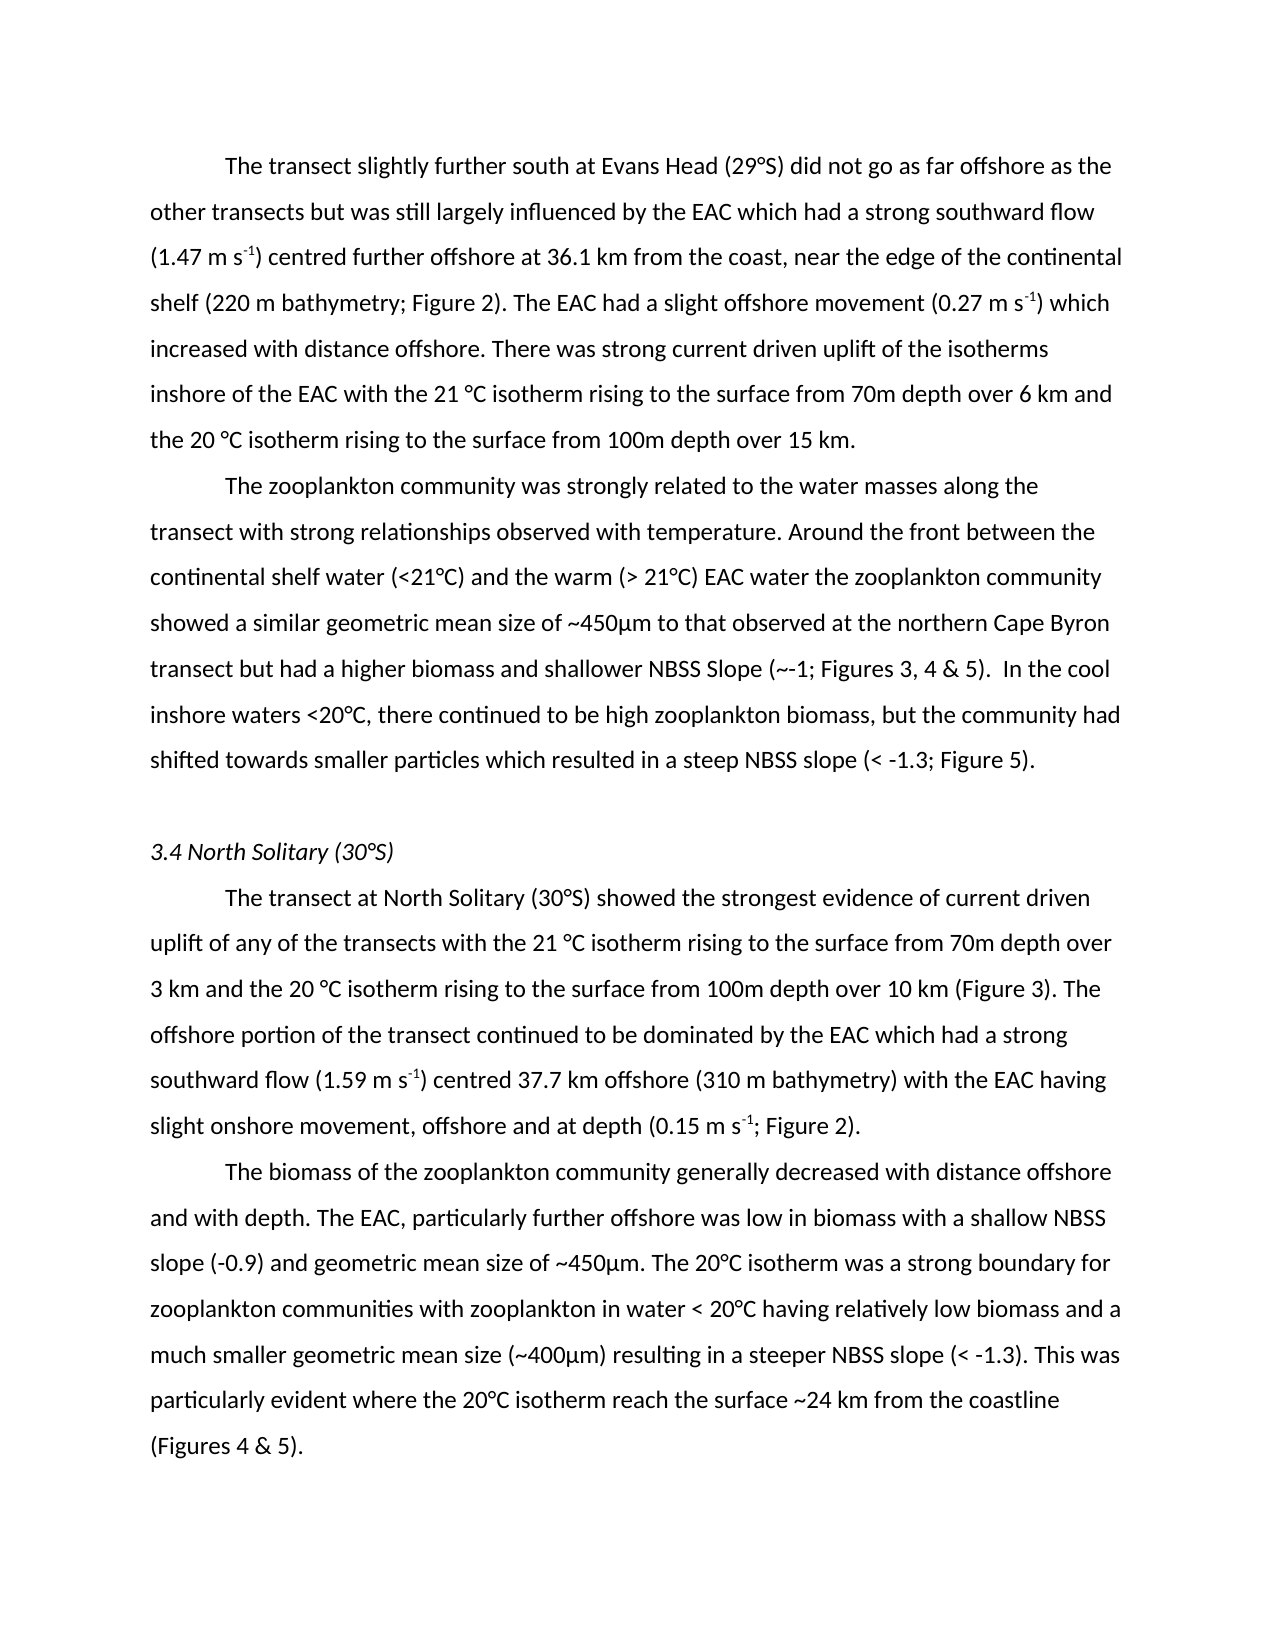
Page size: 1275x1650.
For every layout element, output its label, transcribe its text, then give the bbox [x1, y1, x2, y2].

text The zooplankton community was strongly related to the water masses along the transect with strong relationships observed with temperature. Around the front between the continental shelf water (<21°C) and the warm (> 21°C) EAC water the zooplankton community showed a similar geometric mean size of ~450µm to that observed at the northern Cape Byron transect but had a higher biomass and shallower NBSS Slope (~-1; Figures 3, 4 & 5). In the cool inshore waters <20°C, there continued to be high zooplankton biomass, but the community had shifted towards smaller particles which resulted in a steep NBSS slope (< -1.3; Figure 5). [150, 470, 1125, 775]
text The transect slightly further south at Evans Head (29°S) did not go as far offshore as the other transects but was still largely influenced by the EAC which had a strong southward flow (1.47 m s-1) centred further offshore at 36.1 km from the coast, near the edge of the continental shelf (220 m bathymetry; Figure 2). The EAC had a slight offshore movement (0.27 m s-1) which increased with distance offshore. There was strong current driven uplift of the isotherms inshore of the EAC with the 21 °C isotherm rising to the surface from 70m depth over 6 km and the 20 °C isotherm rising to the surface from 100m depth over 15 km. [150, 150, 1125, 455]
text The transect at North Solitary (30°S) showed the strongest evidence of current driven uplift of any of the transects with the 21 °C isotherm rising to the surface from 70m depth over 3 km and the 20 °C isotherm rising to the surface from 100m depth over 10 km (Figure 3). The offshore portion of the transect continued to be dominated by the EAC which had a strong southward flow (1.59 m s-1) centred 37.7 km offshore (310 m bathymetry) with the EAC having slight onshore movement, offshore and at depth (0.15 m s-1; Figure 2). [150, 882, 1125, 1141]
text The biomass of the zooplankton community generally decreased with distance offshore and with depth. The EAC, particularly further offshore was low in biomass with a shallow NBSS slope (-0.9) and geometric mean size of ~450µm. The 20°C isotherm was a strong boundary for zooplankton communities with zooplankton in water < 20°C having relatively low biomass and a much smaller geometric mean size (~400µm) resulting in a steeper NBSS slope (< -1.3). This was particularly evident where the 20°C isotherm reach the surface ~24 km from the coastline (Figures 4 & 5). [150, 1156, 1125, 1461]
text 3.4 North Solitary (30°S) [150, 836, 1125, 866]
